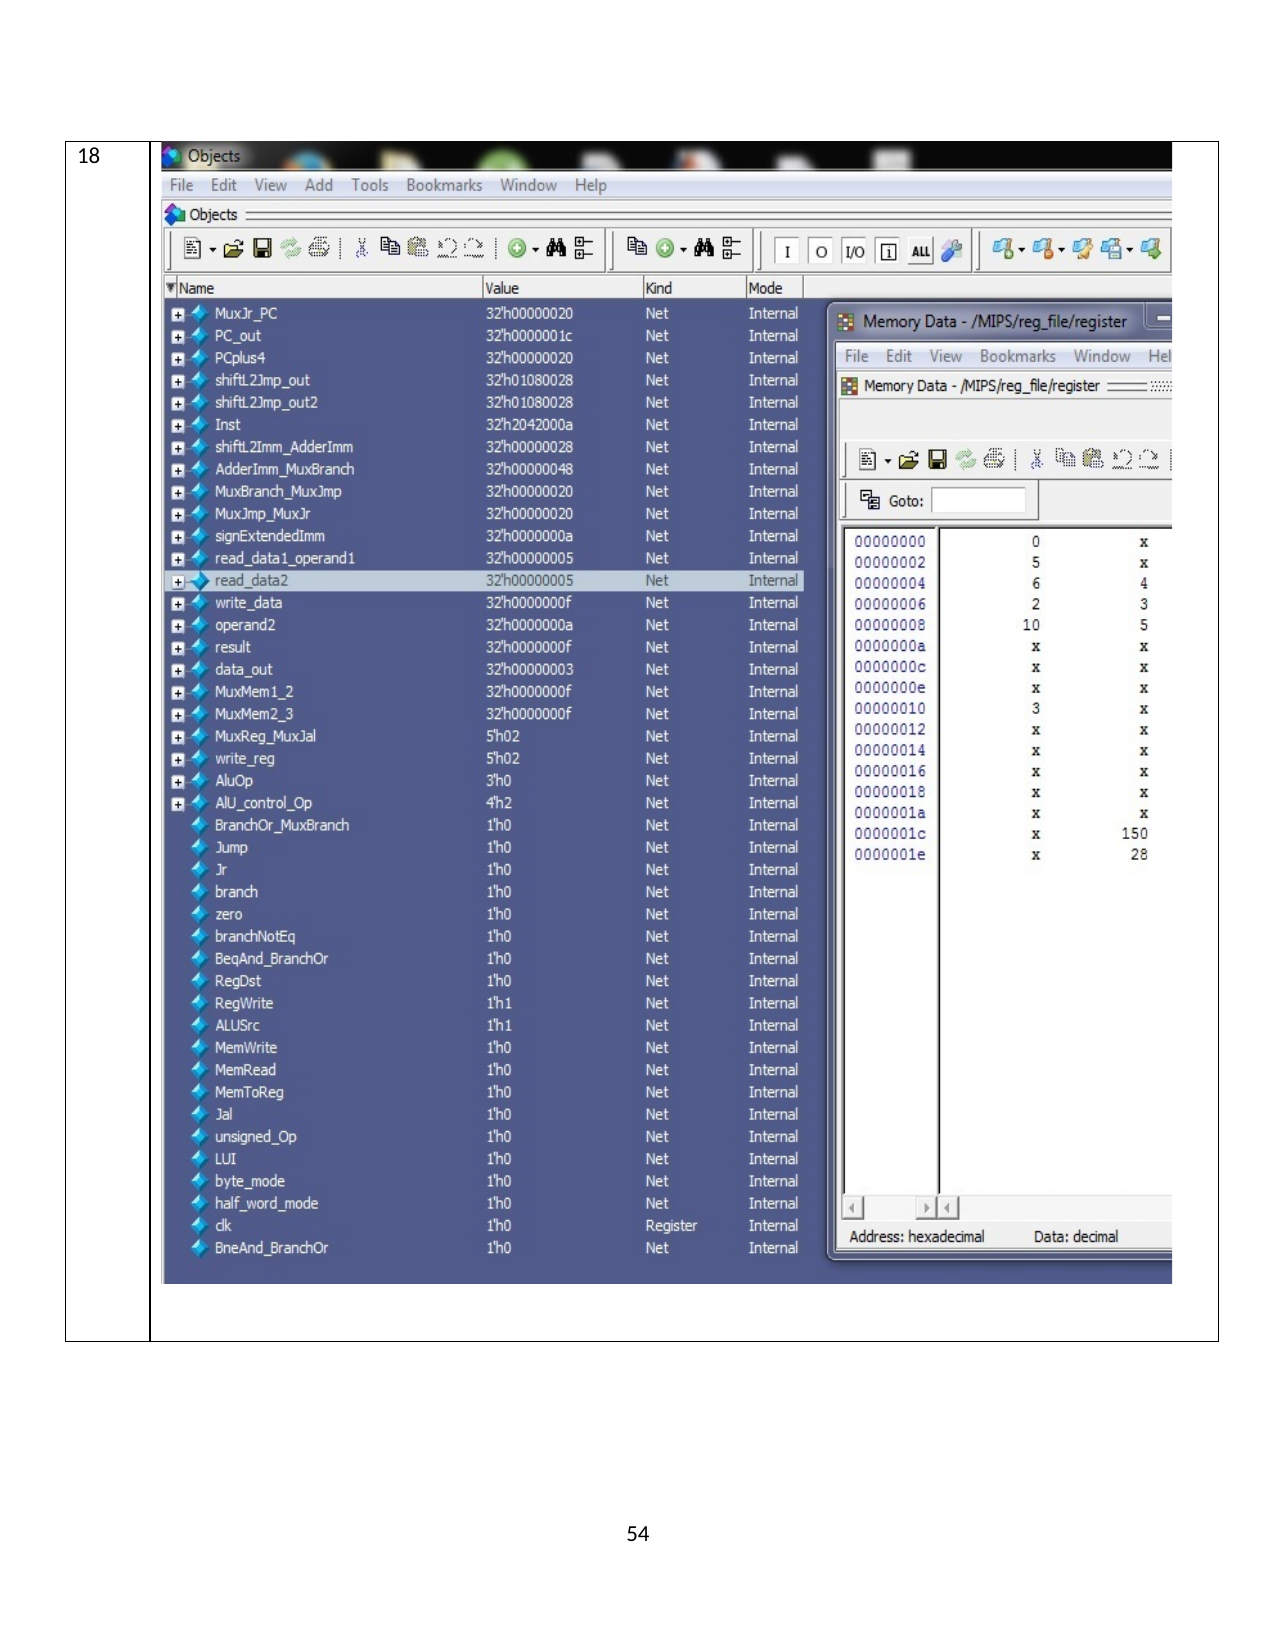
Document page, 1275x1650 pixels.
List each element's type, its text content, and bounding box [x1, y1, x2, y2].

table_cell 18 [66, 142, 149, 1341]
table_cell [151, 142, 1218, 1341]
picture [161, 141, 1173, 1284]
